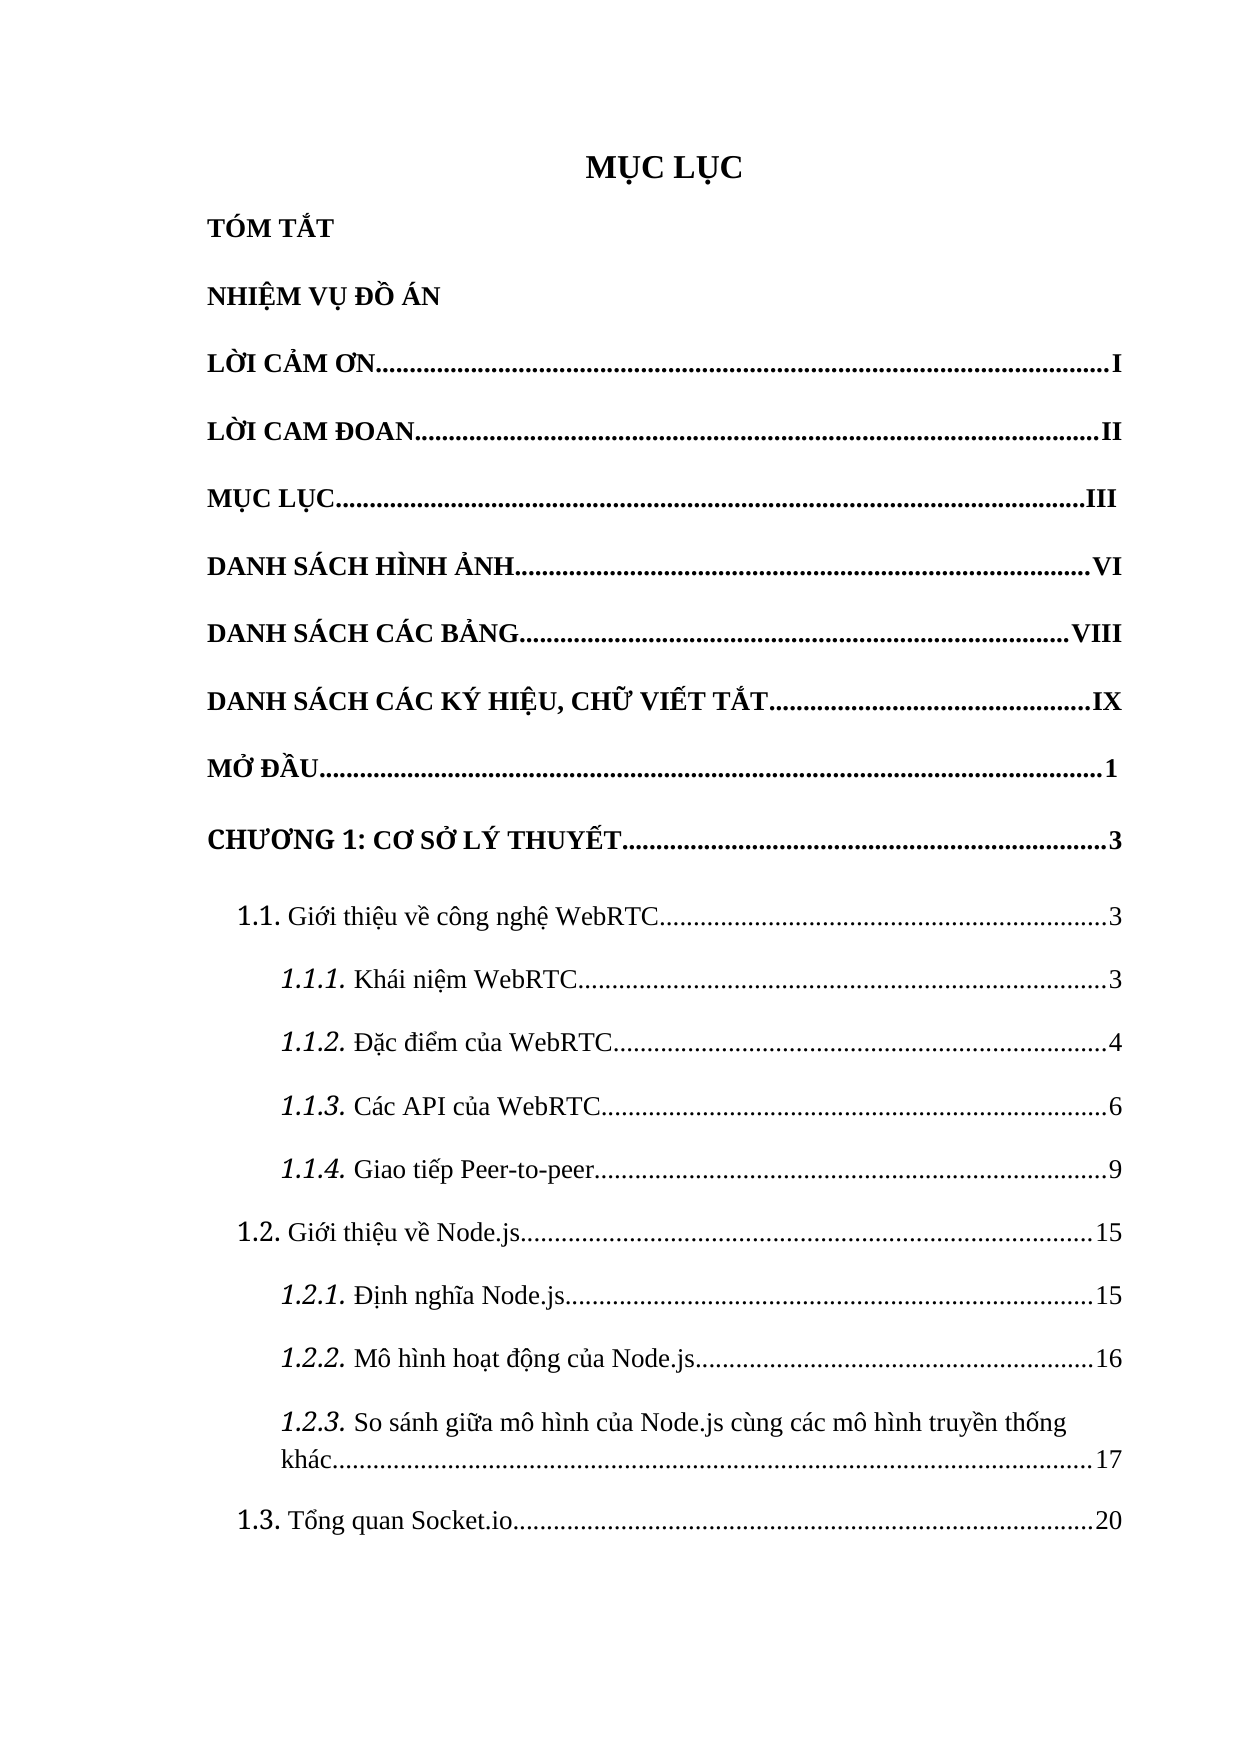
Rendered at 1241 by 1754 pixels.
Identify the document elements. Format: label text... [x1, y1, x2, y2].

text MỤC LỤC [207, 148, 1122, 186]
text 1.1.4. Giao tiếp Peer-to-peer 9 [281, 1149, 1122, 1186]
text DANH SÁCH CÁC BẢNG VIII [207, 618, 1122, 649]
text CHƯƠNG 1: CƠ SỞ LÝ THUYẾT 3 [207, 820, 1122, 857]
text LỜI CẢM ƠN I [207, 348, 1122, 379]
text MỤC LỤC...............................................................................................................III [207, 483, 1122, 514]
text TÓM TẮT [207, 213, 1122, 244]
text DANH SÁCH CÁC KÝ HIỆU, CHỮ VIẾT TẮT IX [207, 685, 1122, 716]
text 1.2. Giới thiệu về Node.js 15 [237, 1212, 1122, 1249]
text MỞ ĐẦU....................................................................................................................1 [207, 753, 1122, 784]
text DANH SÁCH HÌNH ẢNH VI [207, 550, 1122, 581]
text 1.1.2. Đặc điểm của WebRTC 4 [281, 1023, 1122, 1059]
text 1.2.3. So sánh giữa mô hình của Node.js cùng các mô hình truyền thống khác 17 [281, 1402, 1122, 1475]
text 1.3. Tổng quan Socket.io 20 [237, 1500, 1122, 1537]
text 1.2.2. Mô hình hoạt động của Node.js 16 [281, 1339, 1122, 1376]
text 1.1.3. Các API của WebRTC 6 [281, 1086, 1122, 1123]
text NHIỆM VỤ ĐỒ ÁN [207, 280, 1122, 311]
text 1.1.1. Khái niệm WebRTC 3 [281, 959, 1122, 996]
text 1.1. Giới thiệu về công nghệ WebRTC 3 [237, 896, 1122, 933]
text LỜI CAM ĐOAN II [207, 415, 1122, 446]
text 1.2.1. Định nghĩa Node.js 15 [281, 1276, 1122, 1312]
